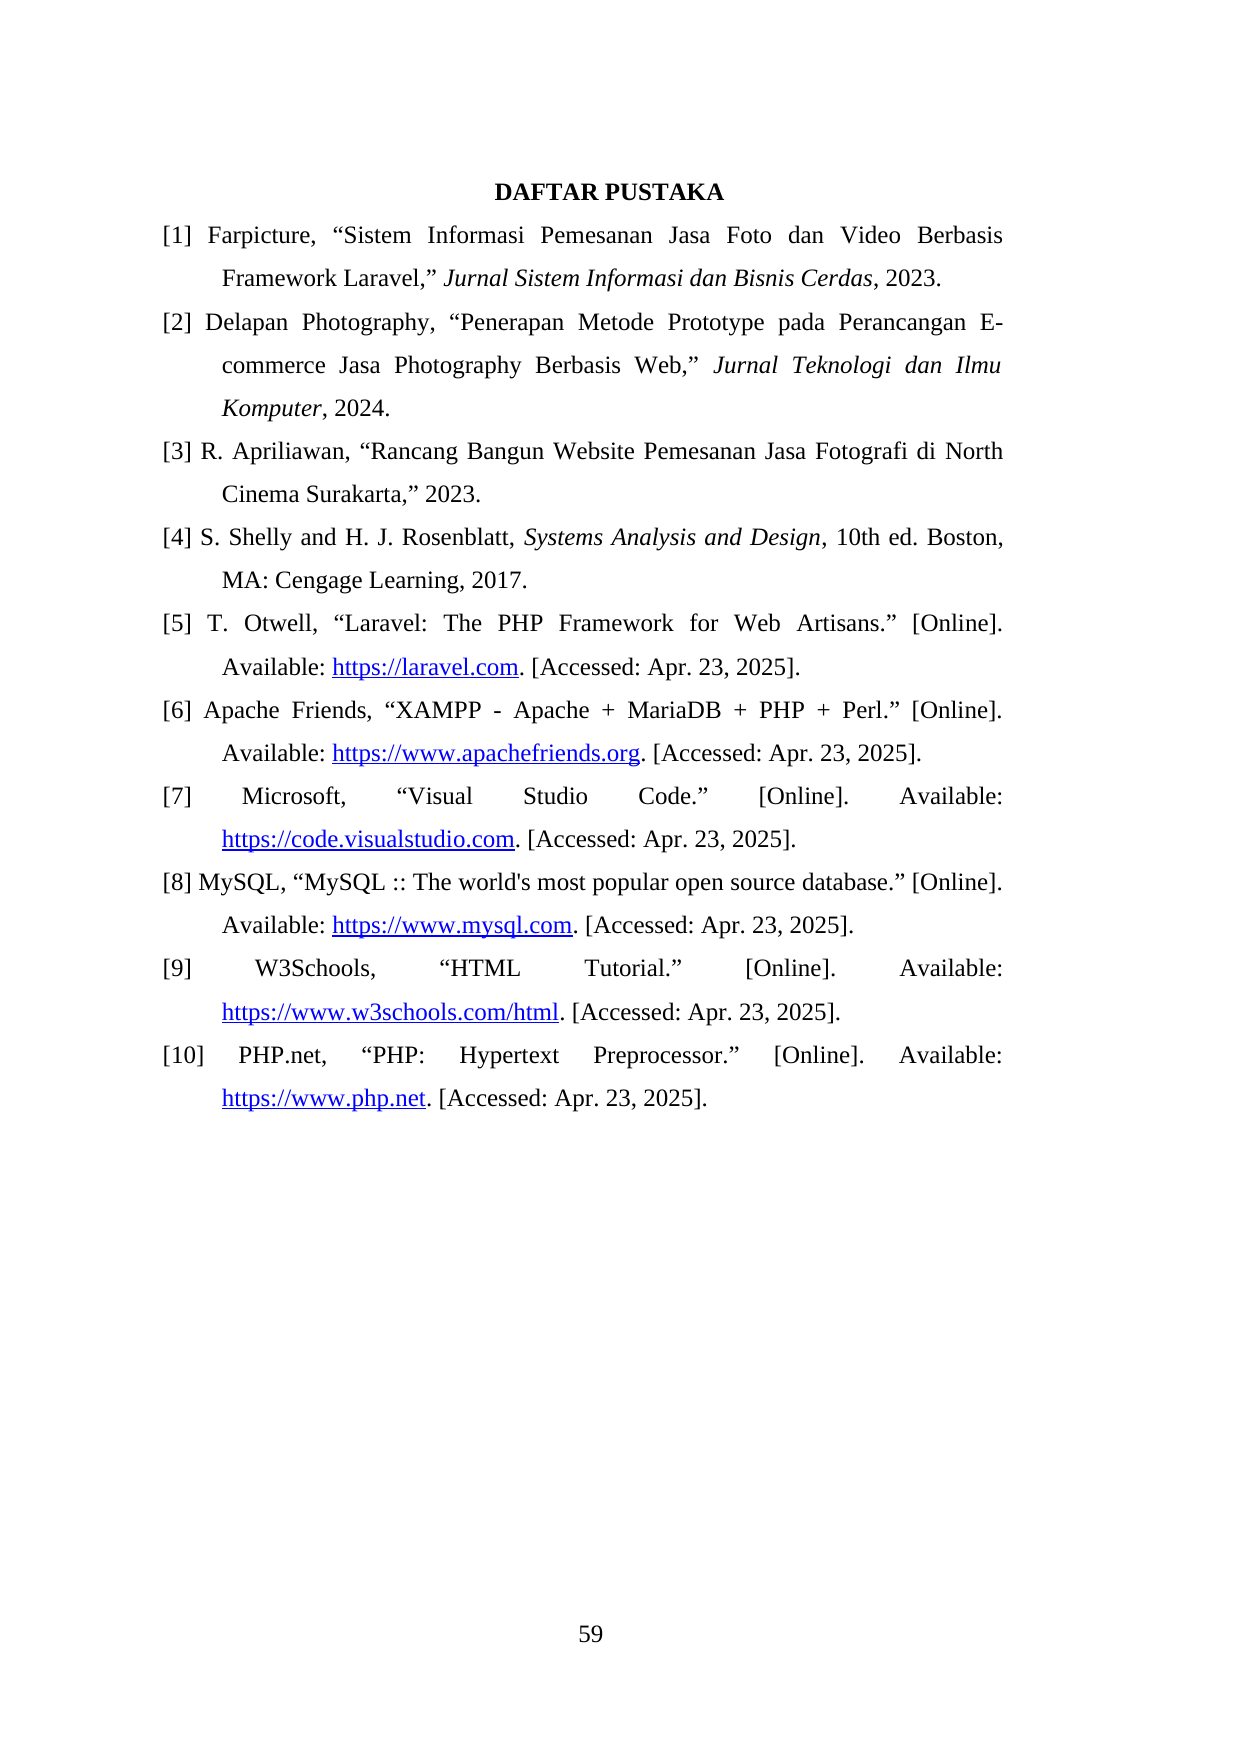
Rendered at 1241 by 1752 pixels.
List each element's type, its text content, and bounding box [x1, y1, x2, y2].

list [4] S. Shelly and H. J. Rosenblatt, Systems Analysis and Design, 10th ed. Boston, MA: Cengage Learning, 2017. [162, 522, 1004, 594]
list [6] Apache Friends, “XAMPP - Apache + MariaDB + PHP + Perl.” [Online]. Available: https://www.apachefriends.org. [Accessed: Apr. 23, 2025]. [162, 695, 1004, 767]
list [9] W3Schools, “HTML Tutorial.” [Online]. Available: https://www.w3schools.com/html. [Accessed: Apr. 23, 2025]. [162, 953, 1004, 1025]
list [10] PHP.net, “PHP: Hypertext Preprocessor.” [Online]. Available: https://www.php.net. [Accessed: Apr. 23, 2025]. [162, 1040, 1004, 1112]
list [2] Delapan Photography, “Penerapan Metode Prototype pada Perancangan E-commerce Jasa Photography Berbasis Web,” Jurnal Teknologi dan Ilmu Komputer, 2024. [162, 307, 1004, 422]
list [7] Microsoft, “Visual Studio Code.” [Online]. Available: https://code.visualstudio.com. [Accessed: Apr. 23, 2025]. [162, 781, 1004, 853]
list [5] T. Otwell, “Laravel: The PHP Framework for Web Artisans.” [Online]. Available: https://laravel.com. [Accessed: Apr. 23, 2025]. [162, 608, 1004, 680]
list [3] R. Apriliawan, “Rancang Bangun Website Pemesanan Jasa Fotografi di North Cinema Surakarta,” 2023. [162, 436, 1004, 508]
list [1] Farpicture, “Sistem Informasi Pemesanan Jasa Foto dan Video Berbasis Framework Laravel,” Jurnal Sistem Informasi dan Bisnis Cerdas, 2023. [162, 220, 1004, 292]
subtitle DAFTAR PUSTAKA [177, 177, 1004, 206]
list [8] MySQL, “MySQL :: The world's most popular open source database.” [Online]. Available: https://www.mysql.com. [Accessed: Apr. 23, 2025]. [162, 867, 1004, 939]
